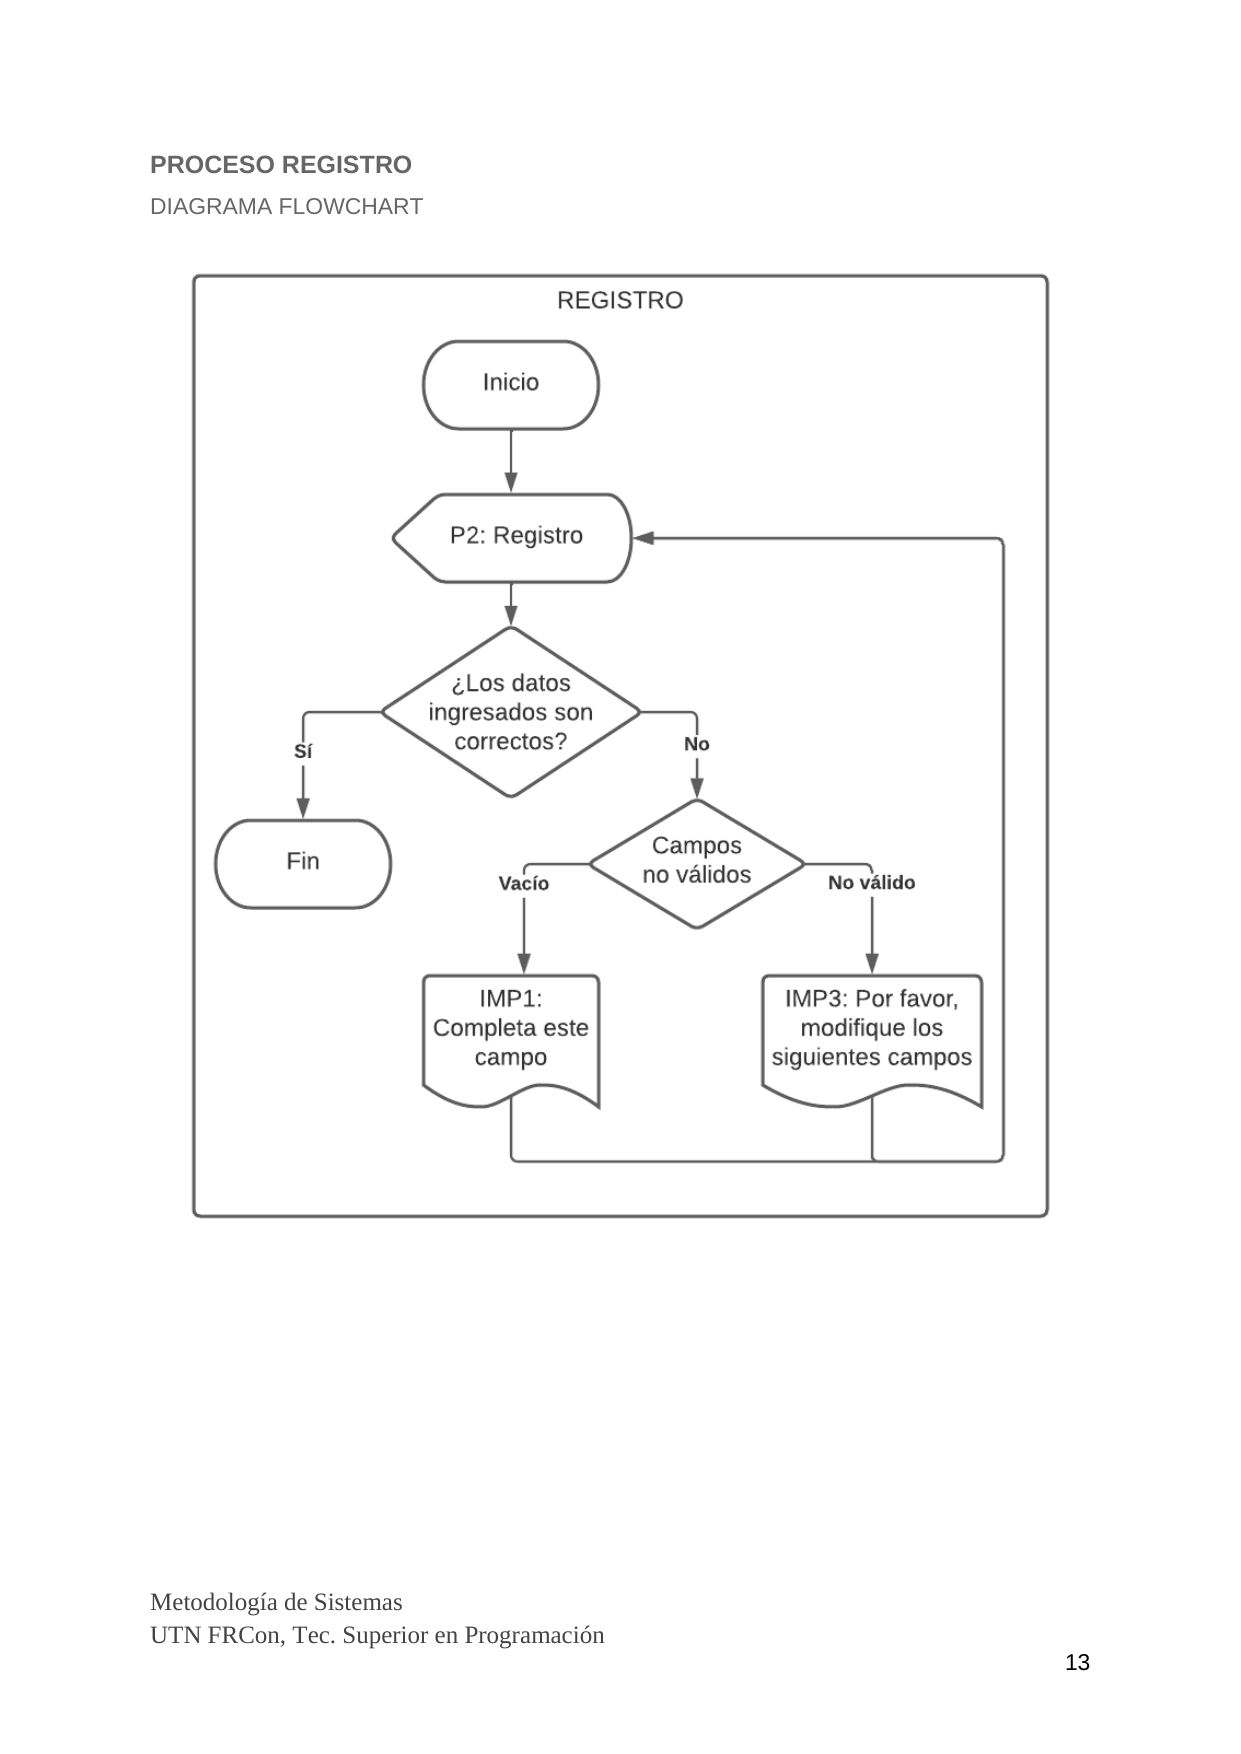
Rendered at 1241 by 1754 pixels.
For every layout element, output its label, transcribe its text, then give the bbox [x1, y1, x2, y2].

picture [150, 232, 1091, 1260]
subtitle DIAGRAMA FLOWCHART [150, 193, 1090, 219]
subtitle PROCESO REGISTRO [150, 150, 1090, 179]
